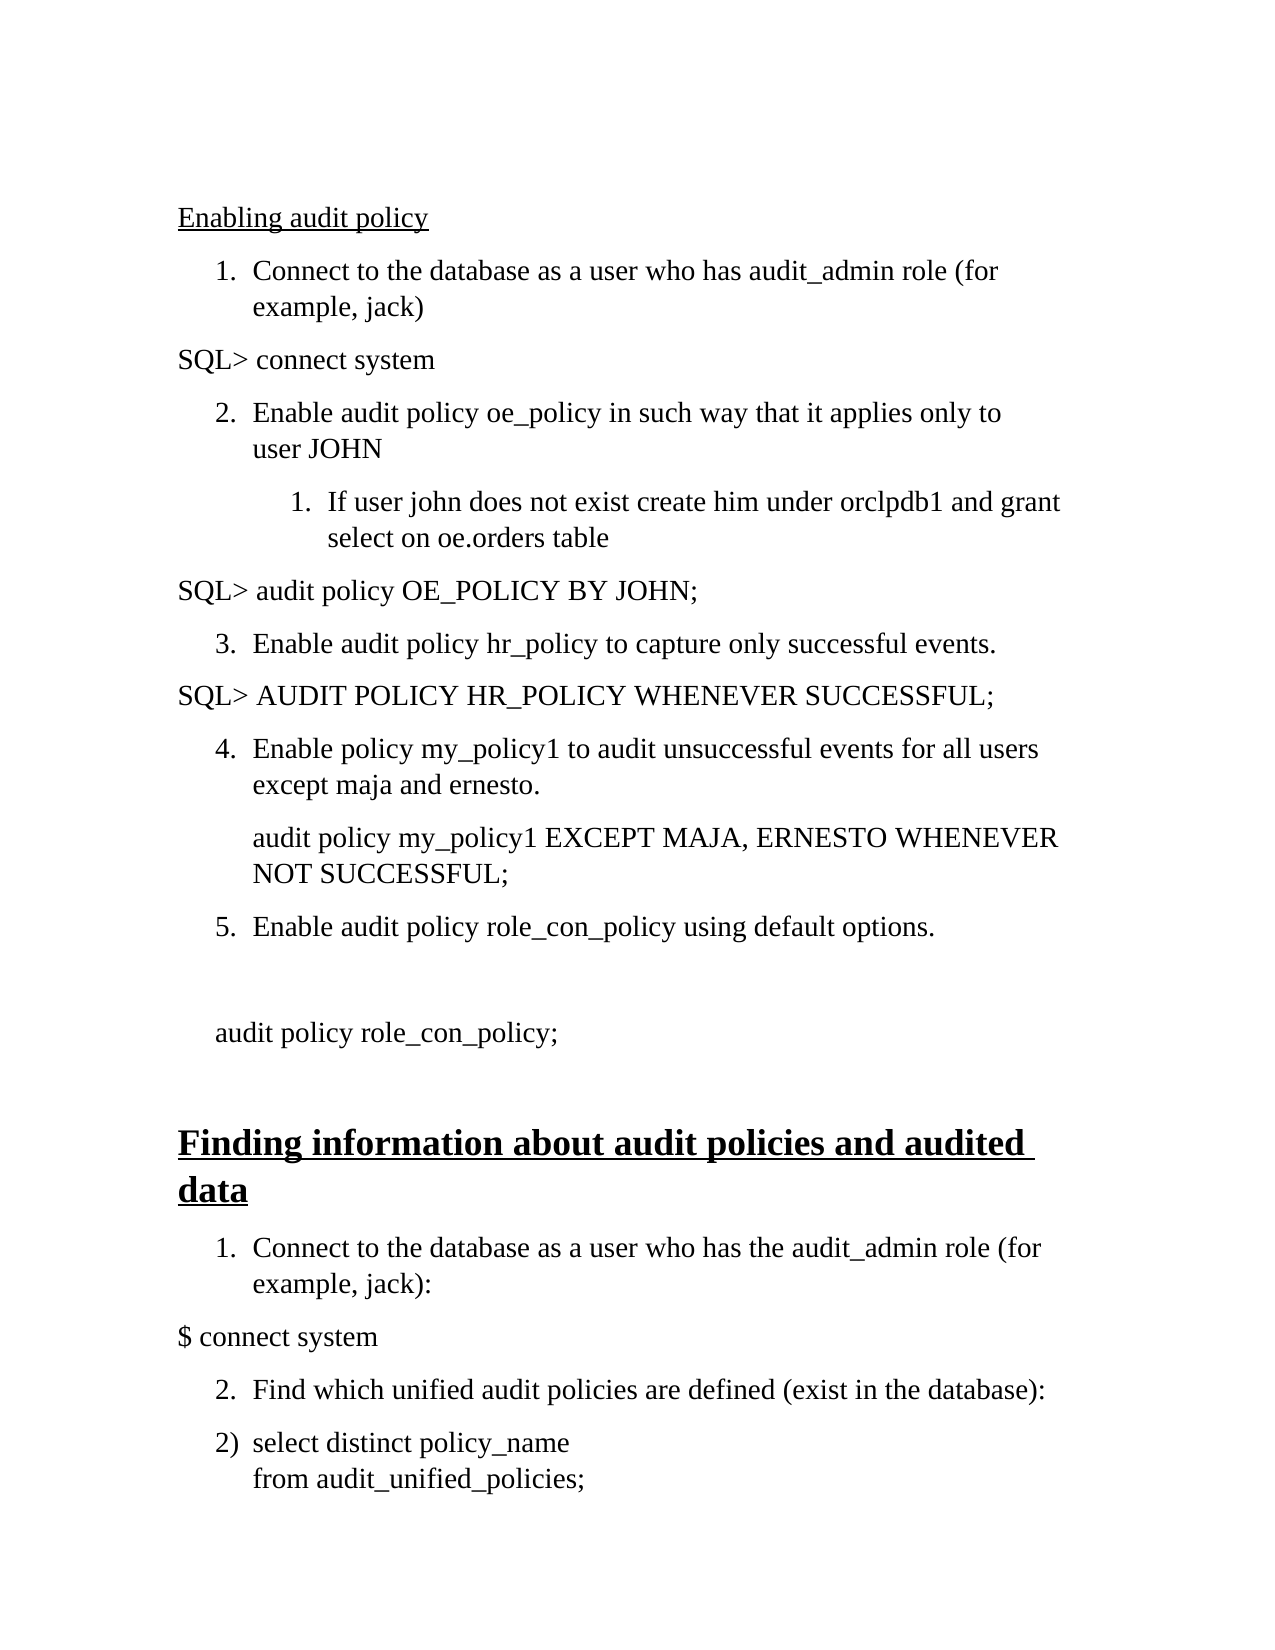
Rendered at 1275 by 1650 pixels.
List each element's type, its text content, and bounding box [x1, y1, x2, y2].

text Finding information about audit policies and audited data [177, 1121, 1098, 1210]
text $ connect system [177, 1319, 1098, 1353]
list Enable audit policy hr_policy to capture only successful events. [215, 626, 1098, 659]
text audit policy my_policy1 EXCEPT MAJA, ERNESTO WHENEVER NOT SUCCESSFUL; [252, 820, 1098, 890]
text SQL> audit policy OE_POLICY BY JOHN; [177, 573, 1098, 606]
list If user john does not exist create him under orclpdb1 and grant select on oe.orders table [290, 484, 1098, 554]
text audit policy role_con_policy; [177, 1015, 1098, 1048]
list Enable policy my_policy1 to audit unsuccessful events for all users except maja and ernesto. [215, 731, 1098, 801]
text SQL> connect system [177, 342, 1098, 376]
list Enable audit policy oe_policy in such way that it applies only to user JOHN [215, 395, 1098, 465]
list Enable audit policy role_con_policy using default options. [215, 909, 1098, 943]
text Enabling audit policy [177, 200, 1098, 234]
text SQL> AUDIT POLICY HR_POLICY WHENEVER SUCCESSFUL; [177, 678, 1098, 712]
list select distinct policy_name from audit_unified_policies; [215, 1425, 1098, 1494]
list Connect to the database as a user who has the audit_admin role (for example, jack): [215, 1230, 1098, 1300]
list Find which unified audit policies are defined (exist in the database): [215, 1372, 1098, 1406]
list Connect to the database as a user who has audit_admin role (for example, jack) [215, 253, 1098, 323]
